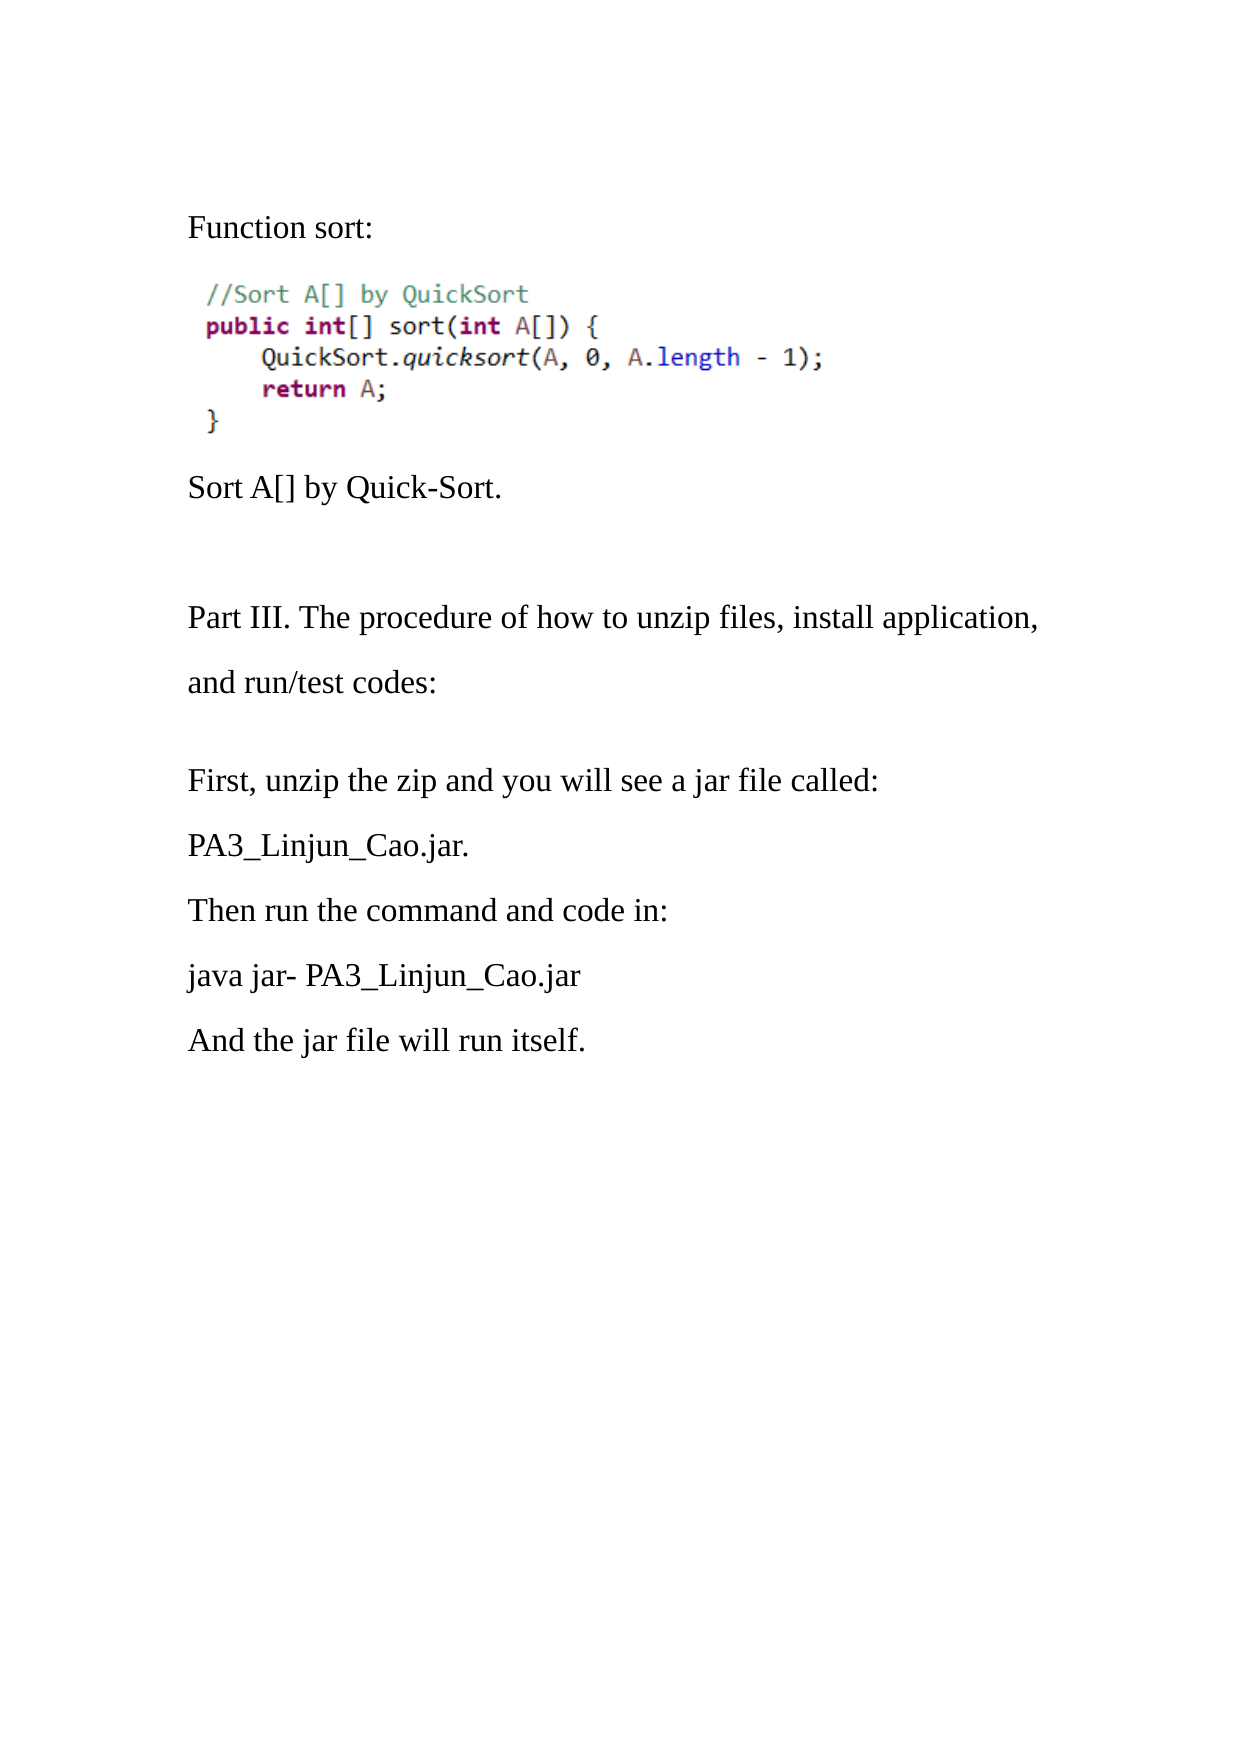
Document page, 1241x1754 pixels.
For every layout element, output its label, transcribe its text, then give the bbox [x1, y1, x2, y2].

text Part III. The procedure of how to unzip files, install application, and run/test codes: [187, 584, 1053, 714]
text java jar- PA3_Linjun_Cao.jar [187, 942, 1053, 1007]
picture [187, 259, 913, 446]
text And the jar file will run itself. [187, 1007, 1053, 1072]
text Then run the command and code in: [187, 877, 1053, 942]
text Function sort: [187, 194, 1053, 259]
text First, unzip the zip and you will see a jar file called: PA3_Linjun_Cao.jar. [187, 747, 1053, 877]
text Sort A[] by Quick-Sort. [187, 454, 1053, 519]
